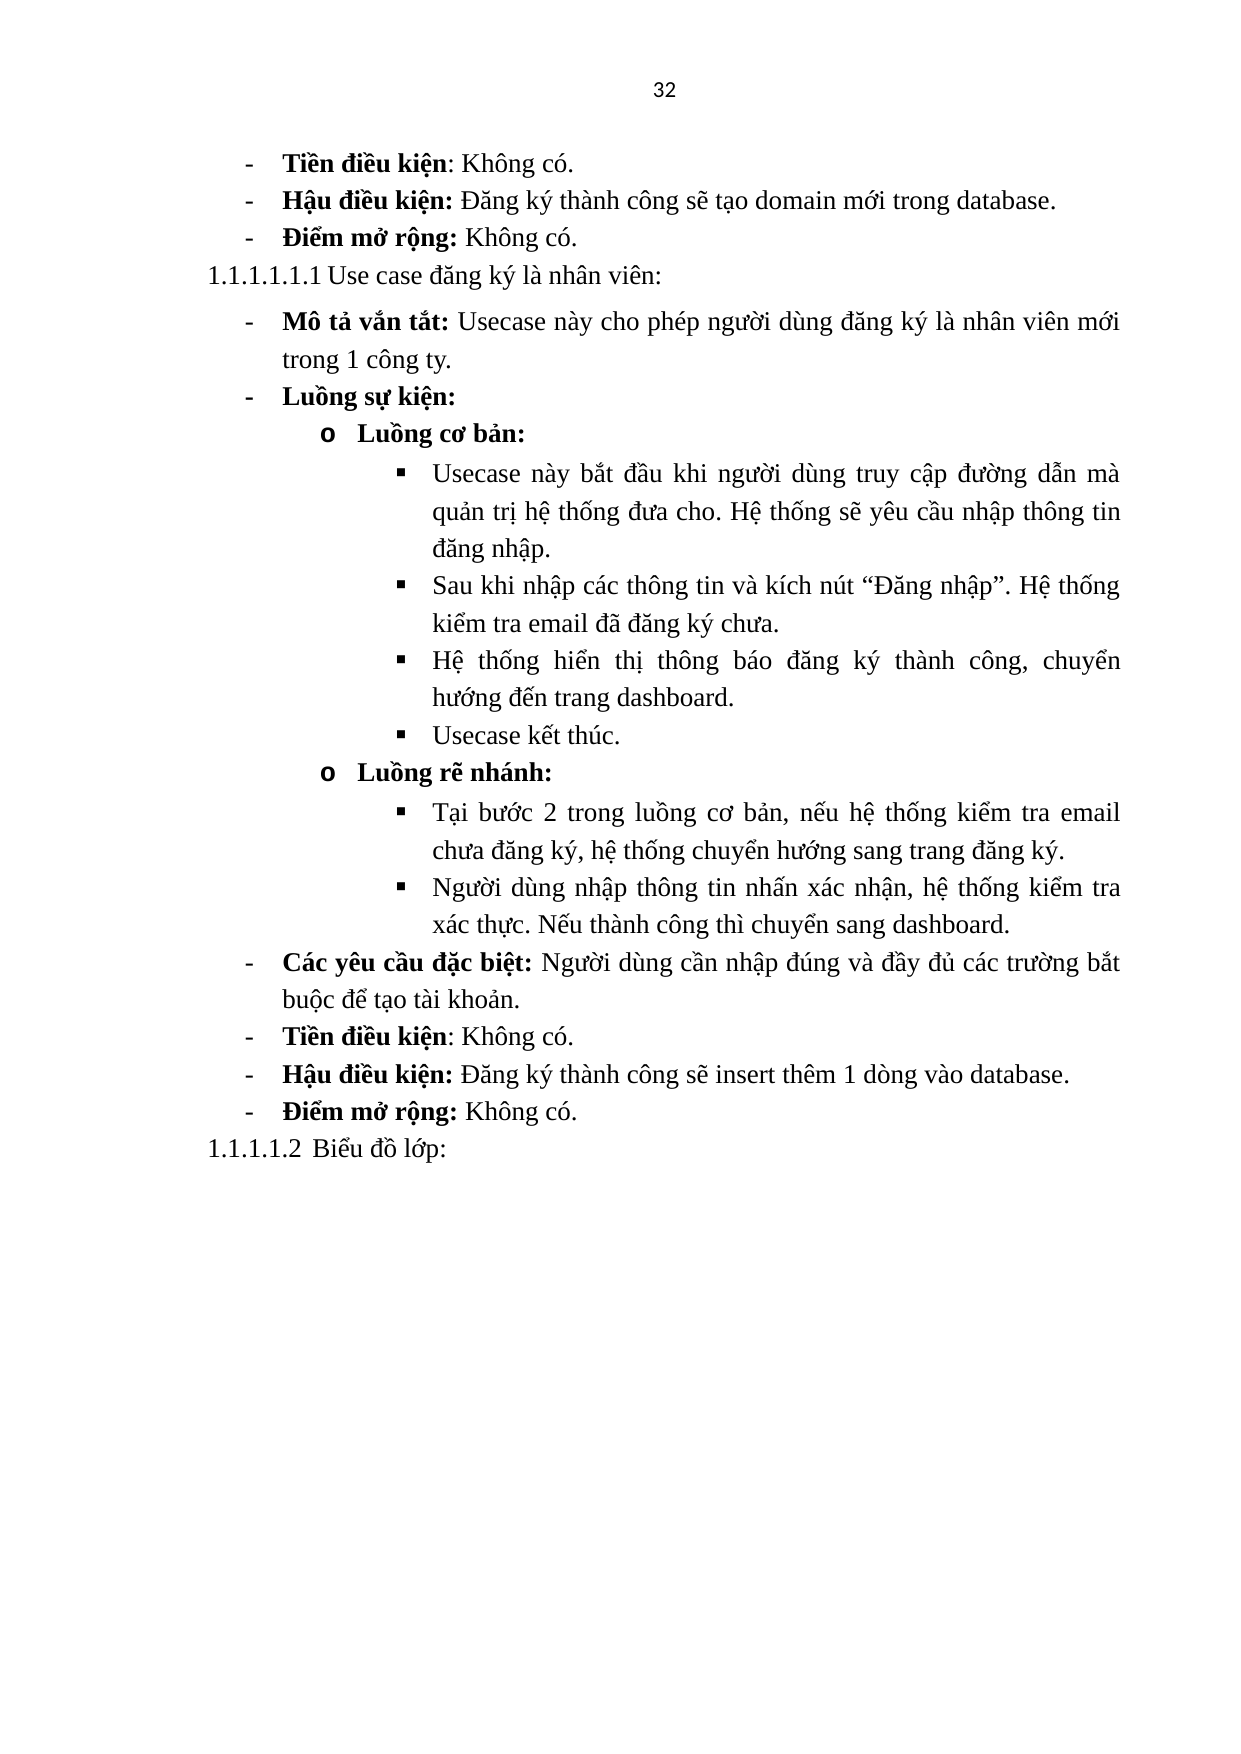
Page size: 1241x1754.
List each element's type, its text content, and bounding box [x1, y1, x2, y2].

list Điểm mở rộng: Không có. [244, 1095, 1122, 1126]
list Tại bước 2 trong luồng cơ bản, nếu hệ thống kiểm tra email chưa đăng ký, hệ thống chuyển hướng sang trang đăng ký. [394, 796, 1122, 865]
list Điểm mở rộng: Không có. [244, 222, 1122, 253]
list Biểu đồ lớp: [207, 1132, 1122, 1163]
list Sau khi nhập các thông tin và kích nút “Đăng nhập”. Hệ thống kiểm tra email đã đăng ký chưa. [394, 569, 1122, 638]
list Use case đăng ký là nhân viên: [207, 259, 1122, 290]
list Hậu điều kiện: Đăng ký thành công sẽ tạo domain mới trong database. [244, 184, 1122, 215]
list Tiền điều kiện: Không có. [244, 1020, 1122, 1052]
list Hệ thống hiển thị thông báo đăng ký thành công, chuyển hướng đến trang dashboard. [394, 644, 1122, 713]
list Tiền điều kiện: Không có. [244, 147, 1122, 178]
list Hậu điều kiện: Đăng ký thành công sẽ insert thêm 1 dòng vào database. [244, 1058, 1122, 1089]
list Người dùng nhập thông tin nhấn xác nhận, hệ thống kiểm tra xác thực. Nếu thành công thì chuyển sang dashboard. [394, 871, 1122, 940]
list Mô tả vắn tắt: Usecase này cho phép người dùng đăng ký là nhân viên mới trong 1 công ty. [244, 306, 1122, 374]
list Luồng sự kiện: [244, 380, 1122, 411]
list Luồng cơ bản: [319, 417, 1122, 451]
list Luồng rẽ nhánh: [319, 756, 1122, 790]
list Các yêu cầu đặc biệt: Người dùng cần nhập đúng và đầy đủ các trường bắt buộc để tạo tài khoản. [244, 946, 1122, 1014]
list Usecase kết thúc. [394, 719, 1122, 750]
list Usecase này bắt đầu khi người dùng truy cập đường dẫn mà quản trị hệ thống đưa cho. Hệ thống sẽ yêu cầu nhập thông tin đăng nhập. [394, 457, 1122, 563]
